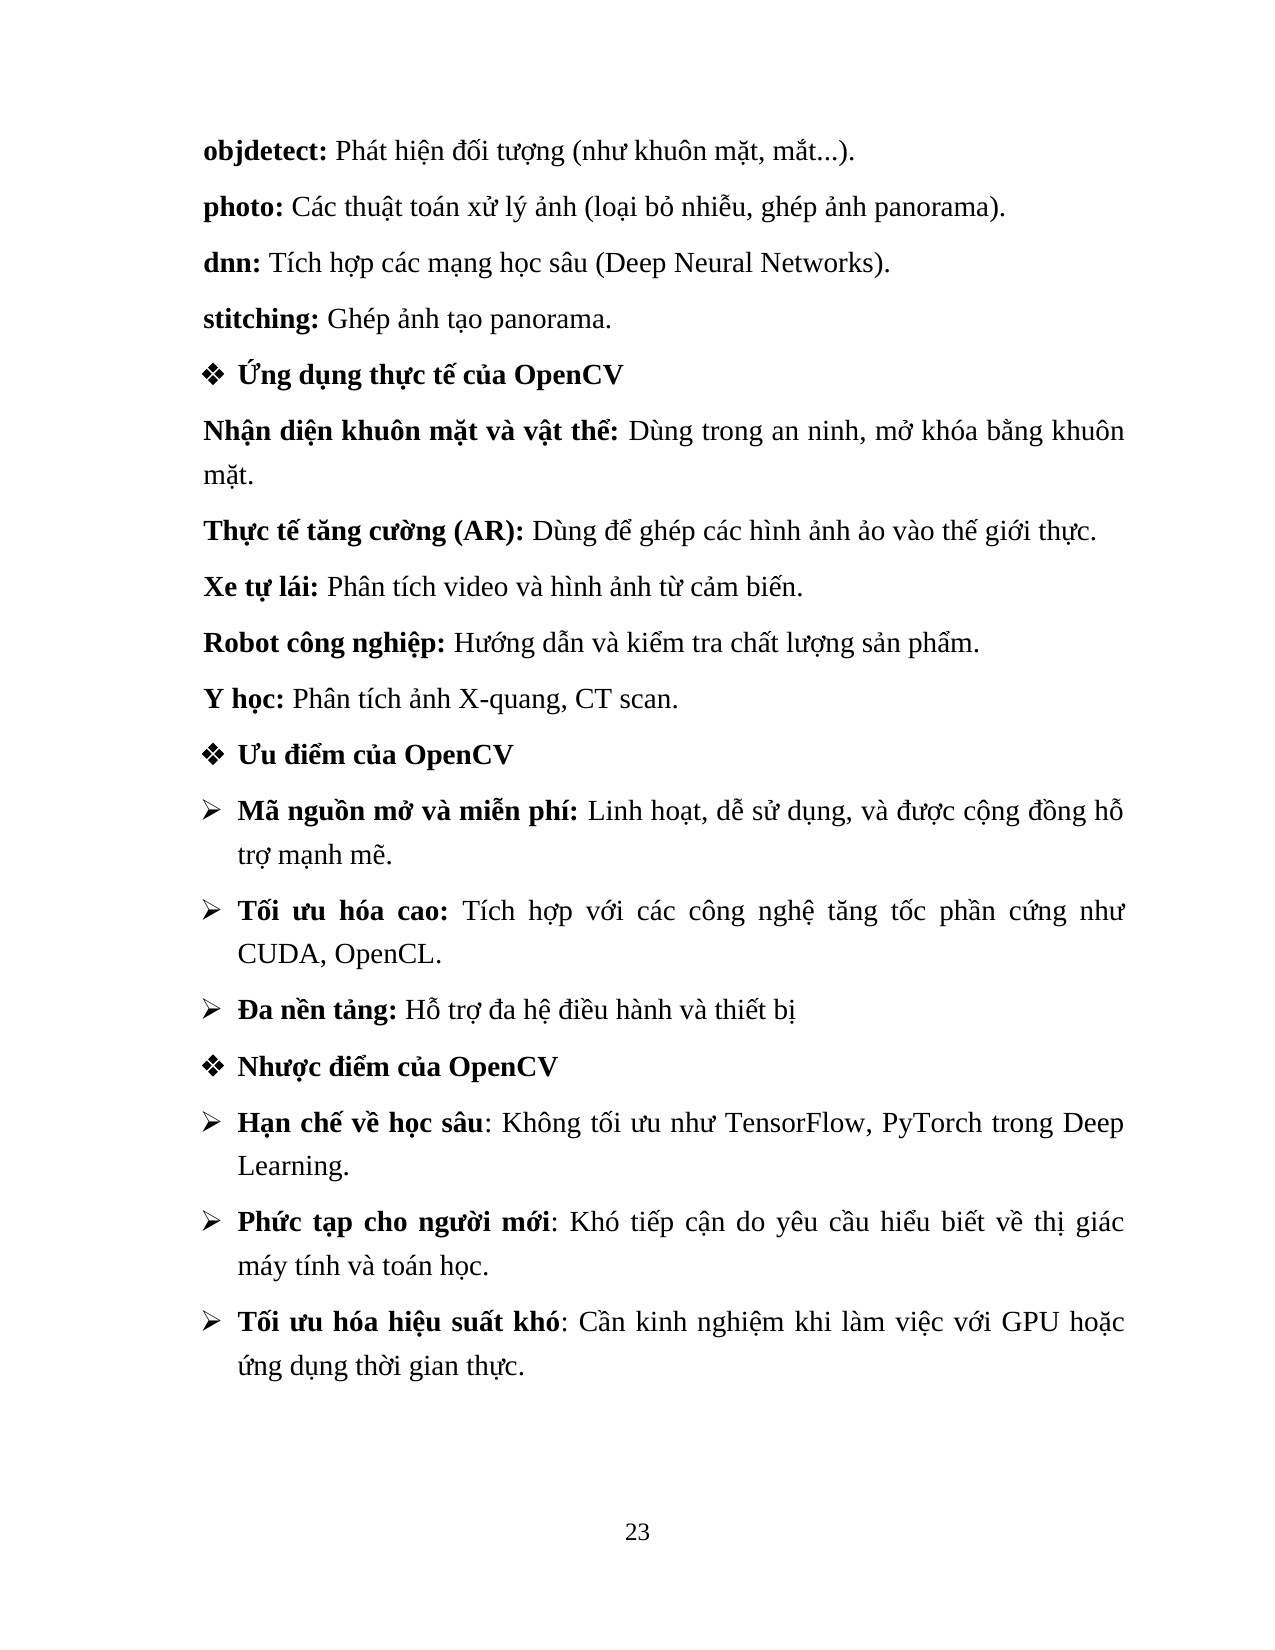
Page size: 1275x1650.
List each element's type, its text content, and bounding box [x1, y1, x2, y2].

list Đa nền tảng: Hỗ trợ đa hệ điều hành và thiết bị [200, 992, 1125, 1026]
list Hạn chế về học sâu: Không tối ưu như TensorFlow, PyTorch trong Deep Learning. [200, 1105, 1125, 1182]
text dnn: Tích hợp các mạng học sâu (Deep Neural Networks). [203, 245, 1125, 278]
list Tối ưu hóa cao: Tích hợp với các công nghệ tăng tốc phần cứng như CUDA, OpenCL. [200, 893, 1125, 970]
list Nhược điểm của OpenCV [200, 1049, 1125, 1082]
text stitching: Ghép ảnh tạo panorama. [203, 301, 1125, 334]
text Thực tế tăng cường (AR): Dùng để ghép các hình ảnh ảo vào thế giới thực. [203, 513, 1125, 546]
list Ưu điểm của OpenCV [200, 737, 1125, 771]
list Tối ưu hóa hiệu suất khó: Cần kinh nghiệm khi làm việc với GPU hoặc ứng dụng thời gian thực. [200, 1304, 1125, 1381]
text photo: Các thuật toán xử lý ảnh (loại bỏ nhiễu, ghép ảnh panorama). [203, 189, 1125, 222]
list Mã nguồn mở và miễn phí: Linh hoạt, dễ sử dụng, và được cộng đồng hỗ trợ mạnh mẽ. [200, 793, 1125, 870]
text Y học: Phân tích ảnh X-quang, CT scan. [203, 681, 1125, 714]
list Ứng dụng thực tế của OpenCV [200, 357, 1125, 391]
text Nhận diện khuôn mặt và vật thể: Dùng trong an ninh, mở khóa bằng khuôn mặt. [203, 413, 1125, 490]
text Xe tự lái: Phân tích video và hình ảnh từ cảm biến. [203, 569, 1125, 602]
text objdetect: Phát hiện đối tượng (như khuôn mặt, mắt...). [203, 133, 1125, 166]
text Robot công nghiệp: Hướng dẫn và kiểm tra chất lượng sản phẩm. [203, 625, 1125, 658]
list Phức tạp cho người mới: Khó tiếp cận do yêu cầu hiểu biết về thị giác máy tính và toán học. [200, 1204, 1125, 1282]
